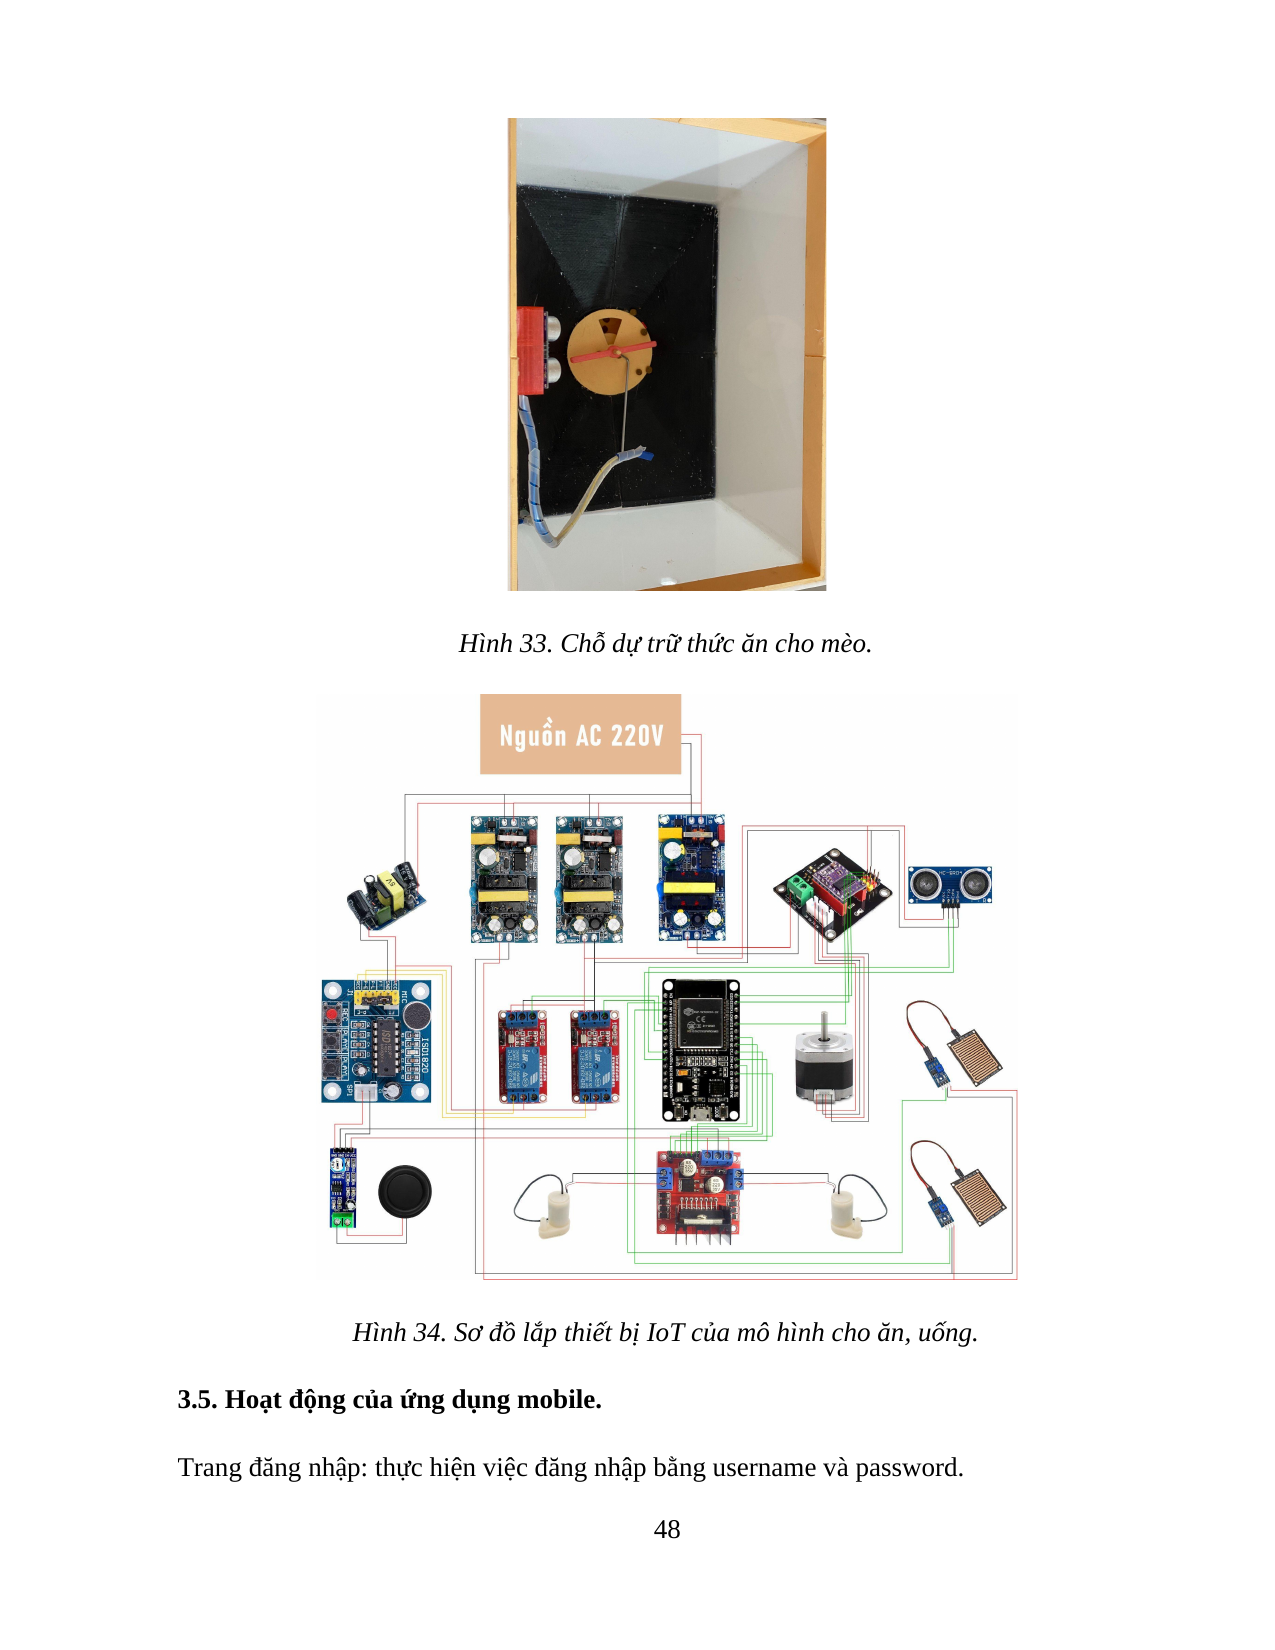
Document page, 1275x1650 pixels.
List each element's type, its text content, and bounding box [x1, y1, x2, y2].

picture [507, 118, 827, 591]
subtitle 3.5. Hoạt động của ứng dụng mobile. [177, 1383, 1157, 1414]
text Hình 33. Chỗ dự trữ thức ăn cho mèo. [177, 627, 1157, 658]
text Hình 34. Sơ đồ lắp thiết bị IoT của mô hình cho ăn, uống. [177, 1316, 1157, 1347]
text Trang đăng nhập: thực hiện việc đăng nhập bằng username và password. [177, 1451, 1157, 1482]
picture [316, 694, 1018, 1280]
